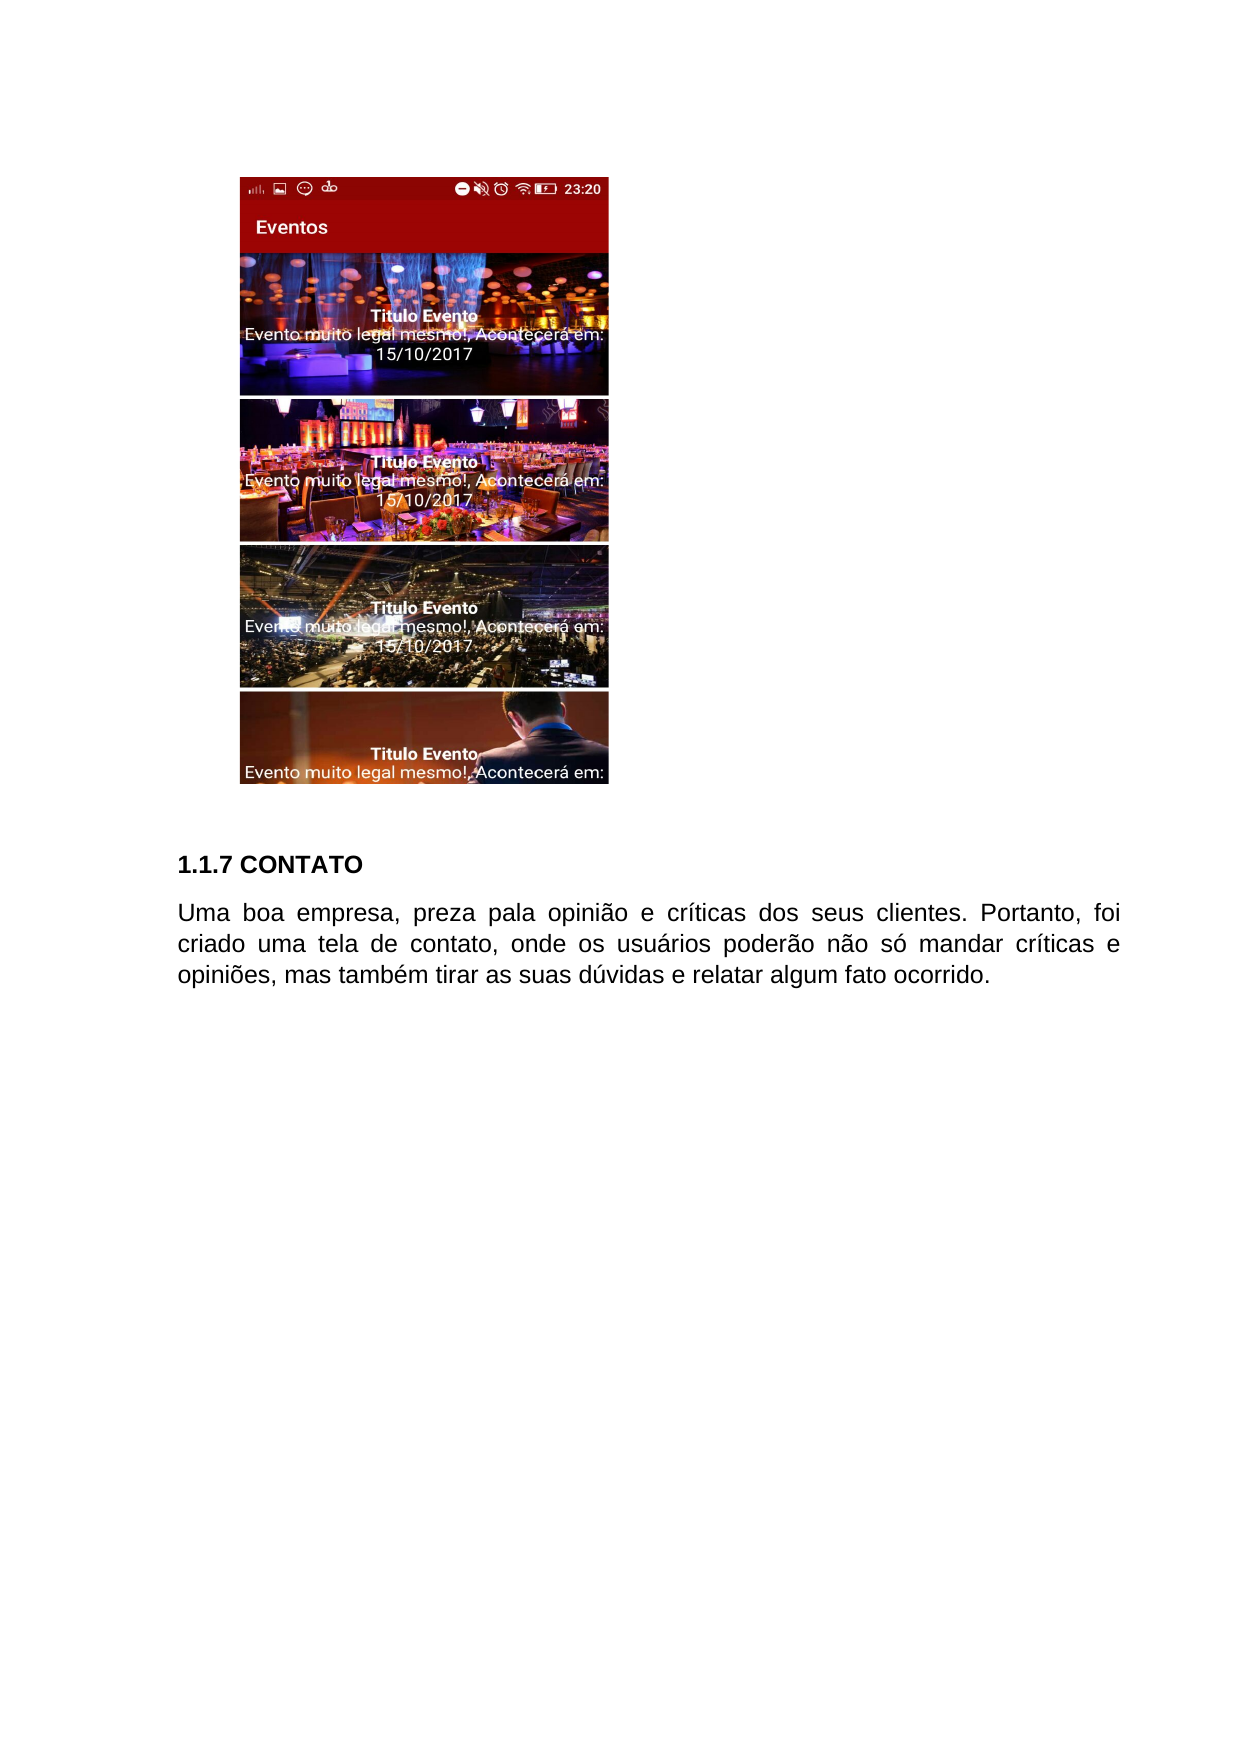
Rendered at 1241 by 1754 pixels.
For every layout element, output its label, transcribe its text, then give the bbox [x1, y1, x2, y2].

text 1.1.7 CONTATO [177, 850, 1122, 879]
text Uma boa empresa, preza pala opinião e críticas dos seus clientes. Portanto, foi criado uma tela de contato, onde os usuários poderão não só mandar críticas e opiniões, mas também tirar as suas dúvidas e relatar algum fato ocorrido. [177, 898, 1122, 989]
picture [239, 177, 609, 784]
